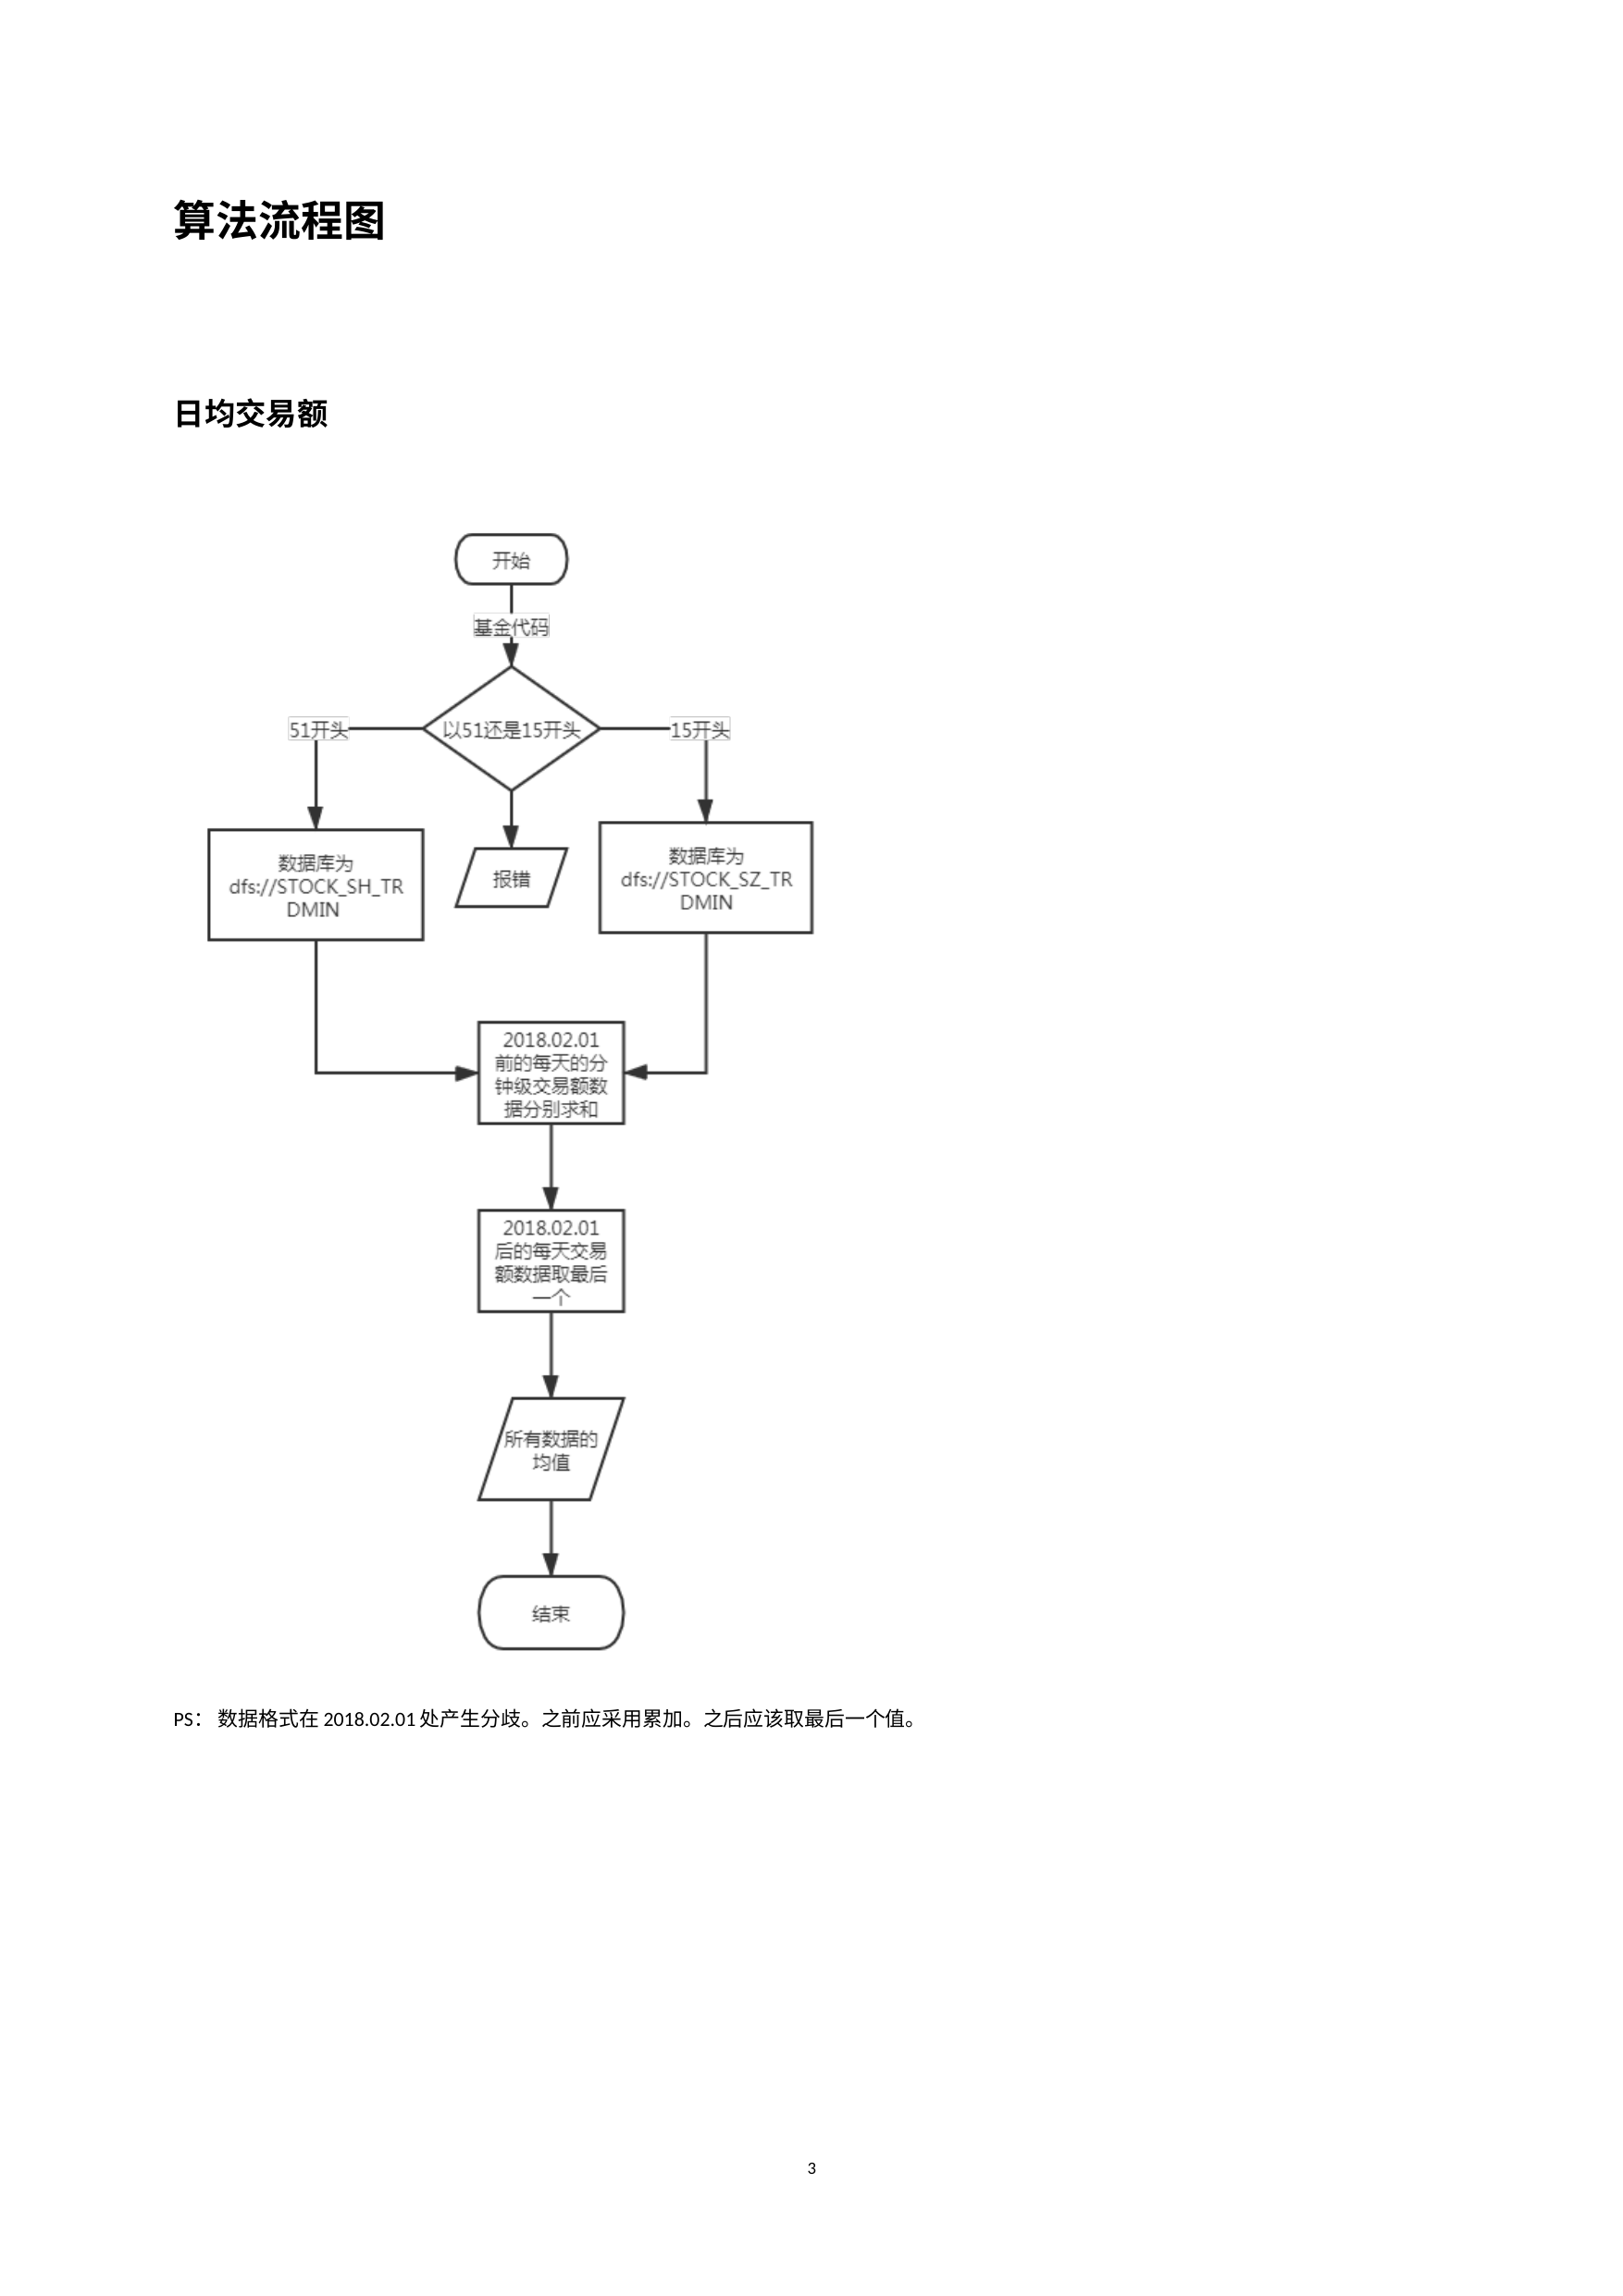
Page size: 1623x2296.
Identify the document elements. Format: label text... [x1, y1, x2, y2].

subtitle 算法流程图 [173, 173, 1449, 263]
picture [173, 499, 848, 1685]
text PS： 数据格式在2018.02.01处产生分歧。之前应采用累加。之后应该取最后一个值。 [173, 1702, 1449, 1732]
subtitle 日均交易额 [173, 381, 1449, 441]
